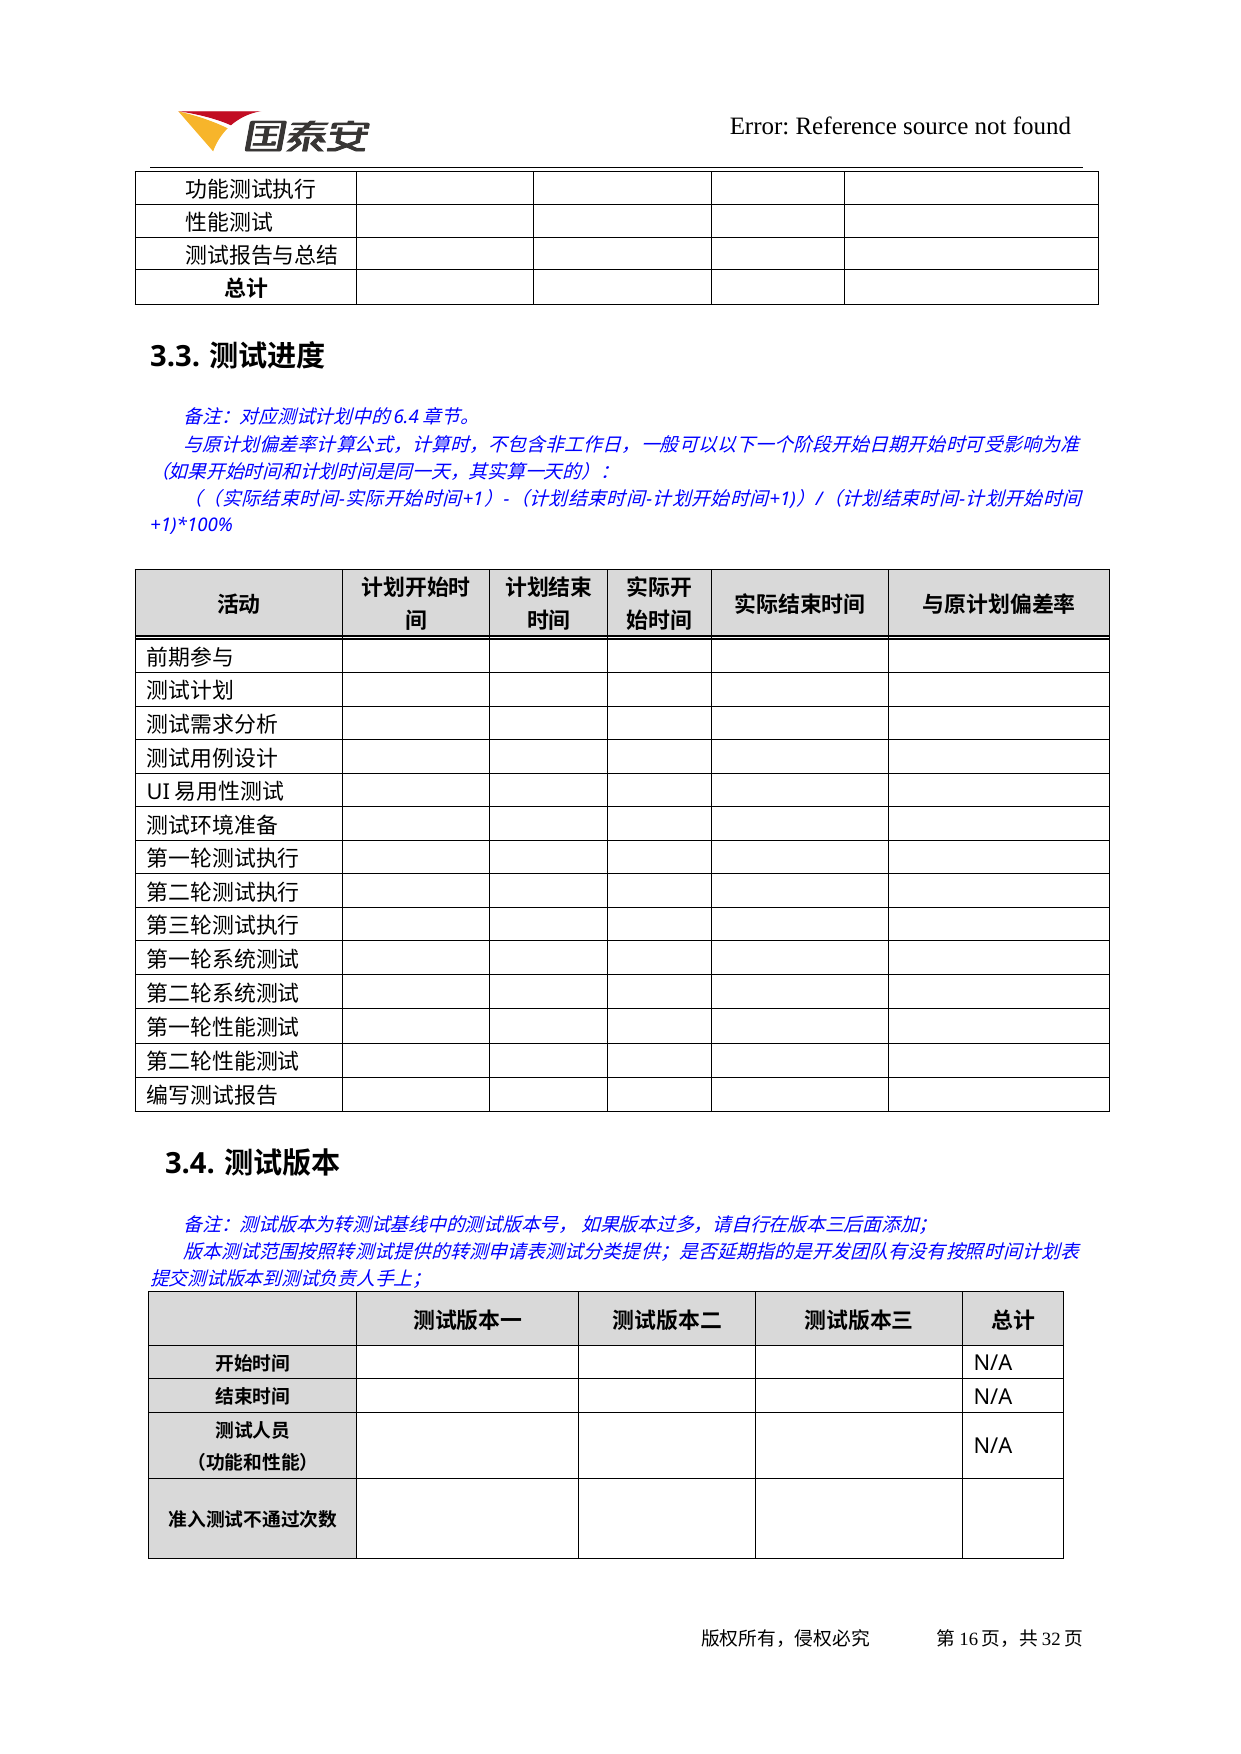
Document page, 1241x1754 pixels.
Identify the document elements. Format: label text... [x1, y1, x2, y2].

table_cell [343, 841, 489, 873]
text （（实际结束时间-实际开始时间+1）-（计划结束时间-计划开始时间+1)）/（计划结束时间-计划开始时间+1)*100% [150, 484, 1083, 536]
table_cell N/A [963, 1346, 1063, 1378]
table_cell 测试人员 （功能和性能） [149, 1413, 356, 1478]
table_cell [608, 908, 711, 940]
table_cell [712, 1009, 888, 1042]
table_cell [490, 707, 607, 739]
table_cell 测试环境准备 [136, 807, 342, 840]
table_header 实际开始时间 [608, 570, 711, 635]
table_cell [490, 1078, 607, 1111]
table_cell [712, 1078, 888, 1111]
table_cell [712, 707, 888, 739]
table_header 与原计划偏差率 [889, 570, 1109, 635]
table_cell [490, 640, 607, 672]
table_cell [889, 640, 1109, 672]
table_cell [343, 673, 489, 706]
text 与原计划偏差率计算公式，计算时，不包含非工作日，一般可以以下一个阶段开始日期开始时可受影响为准（如果开始时间和计划时间是同一天，其实算一天的）： [150, 429, 1083, 484]
table_cell [490, 1009, 607, 1042]
table_cell [357, 172, 533, 204]
table_header 测试版本一 [357, 1292, 578, 1345]
table_cell [357, 1379, 578, 1412]
table_cell [889, 1078, 1109, 1111]
table_cell [343, 874, 489, 907]
table_cell [608, 841, 711, 873]
table_cell [357, 270, 533, 303]
table_cell [889, 774, 1109, 806]
table_cell 前期参与 [136, 640, 342, 672]
table_cell [490, 841, 607, 873]
table_cell [343, 807, 489, 840]
table_cell [343, 740, 489, 773]
table_cell [889, 975, 1109, 1008]
table_cell [756, 1413, 962, 1478]
table_cell [534, 172, 711, 204]
table_cell [712, 1044, 888, 1077]
table_cell [889, 740, 1109, 773]
table_cell [490, 774, 607, 806]
table_cell [357, 1413, 578, 1478]
table_cell 第一轮测试执行 [136, 841, 342, 873]
table_cell [608, 975, 711, 1008]
table_cell 测试用例设计 [136, 740, 342, 773]
table_cell [889, 908, 1109, 940]
table_cell UI易用性测试 [136, 774, 342, 806]
table_cell [889, 841, 1109, 873]
table_header 测试版本二 [579, 1292, 755, 1345]
table_cell [490, 975, 607, 1008]
table_cell 测试报告与总结 [136, 238, 356, 269]
table_cell [490, 874, 607, 907]
table_cell [889, 807, 1109, 840]
table_cell [490, 941, 607, 974]
table_cell [608, 807, 711, 840]
text 备注：对应测试计划中的6.4章节。 [150, 402, 1083, 429]
table_cell [889, 1044, 1109, 1077]
table_cell 第一轮系统测试 [136, 941, 342, 974]
table_cell N/A [963, 1379, 1063, 1412]
table_cell [490, 1044, 607, 1077]
table_cell [608, 1078, 711, 1111]
table_cell [490, 908, 607, 940]
table_cell [343, 975, 489, 1008]
table_cell [579, 1479, 755, 1558]
table_cell [889, 941, 1109, 974]
table_header [149, 1292, 356, 1345]
table_cell 性能测试 [136, 205, 356, 237]
table_cell [712, 740, 888, 773]
table_header 测试版本三 [756, 1292, 962, 1345]
table_cell [343, 707, 489, 739]
table_cell [845, 238, 1098, 269]
table_cell [534, 238, 711, 269]
table_cell [608, 707, 711, 739]
table_cell [343, 1044, 489, 1077]
table_cell 第一轮性能测试 [136, 1009, 342, 1042]
table_cell [712, 673, 888, 706]
table_cell [712, 205, 844, 237]
table_cell [343, 774, 489, 806]
table_cell [490, 740, 607, 773]
table_cell [845, 270, 1098, 303]
table_cell [579, 1346, 755, 1378]
table_cell [357, 1346, 578, 1378]
table_cell [712, 774, 888, 806]
table_cell [534, 205, 711, 237]
table_cell [534, 270, 711, 303]
subtitle 测试进度 [150, 321, 1083, 386]
table_cell [712, 941, 888, 974]
table_cell [490, 673, 607, 706]
table_cell [712, 172, 844, 204]
table_cell [889, 673, 1109, 706]
table_header 活动 [136, 570, 342, 635]
table_cell [608, 1009, 711, 1042]
table_cell [756, 1379, 962, 1412]
table_cell [963, 1479, 1063, 1558]
table_cell [343, 1009, 489, 1042]
table_cell 第三轮测试执行 [136, 908, 342, 940]
table_cell [343, 941, 489, 974]
table_cell 测试需求分析 [136, 707, 342, 739]
table_cell [889, 1009, 1109, 1042]
picture [150, 88, 393, 163]
table_cell 准入测试不通过次数 [149, 1479, 356, 1558]
table_cell [845, 205, 1098, 237]
table_cell 编写测试报告 [136, 1078, 342, 1111]
table_cell [343, 908, 489, 940]
table_cell [845, 172, 1098, 204]
table_cell [889, 874, 1109, 907]
text 版本测试范围按照转测试提供的转测申请表测试分类提供；是否延期指的是开发团队有没有按照时间计划表提交测试版本到测试负责人手上； [150, 1237, 1083, 1291]
table_cell [579, 1413, 755, 1478]
table_cell [756, 1346, 962, 1378]
table_cell [756, 1479, 962, 1558]
table_cell [608, 1044, 711, 1077]
table_cell [712, 975, 888, 1008]
table_cell [357, 205, 533, 237]
table_cell N/A [963, 1413, 1063, 1478]
table_cell 开始时间 [149, 1346, 356, 1378]
table_cell 结束时间 [149, 1379, 356, 1412]
table_cell [712, 807, 888, 840]
table_header 实际结束时间 [712, 570, 888, 635]
table_header 计划开始时间 [343, 570, 489, 635]
table_cell [343, 640, 489, 672]
table_header 总计 [963, 1292, 1063, 1345]
table_cell 第二轮性能测试 [136, 1044, 342, 1077]
table_cell [608, 874, 711, 907]
table_cell [712, 841, 888, 873]
table_cell 第二轮测试执行 [136, 874, 342, 907]
table_cell [712, 908, 888, 940]
table_cell [712, 238, 844, 269]
table_cell [608, 673, 711, 706]
subtitle 测试版本 [165, 1128, 1083, 1193]
table_cell [343, 1078, 489, 1111]
table_cell 测试计划 [136, 673, 342, 706]
table_cell [357, 238, 533, 269]
table_cell [608, 774, 711, 806]
table_cell [579, 1379, 755, 1412]
table_cell [608, 941, 711, 974]
table_cell [490, 807, 607, 840]
table_cell [712, 270, 844, 303]
table_cell [712, 874, 888, 907]
table_cell 第二轮系统测试 [136, 975, 342, 1008]
table_cell [712, 640, 888, 672]
text 备注：测试版本为转测试基线中的测试版本号， 如果版本过多，请自行在版本三后面添加； [150, 1209, 1083, 1237]
table_cell [608, 640, 711, 672]
table_cell 功能测试执行 [136, 172, 356, 204]
table_header 计划结束时间 [490, 570, 607, 635]
table_cell [889, 707, 1109, 739]
table_cell 总计 [136, 270, 356, 303]
table_cell [608, 740, 711, 773]
table_cell [357, 1479, 578, 1558]
